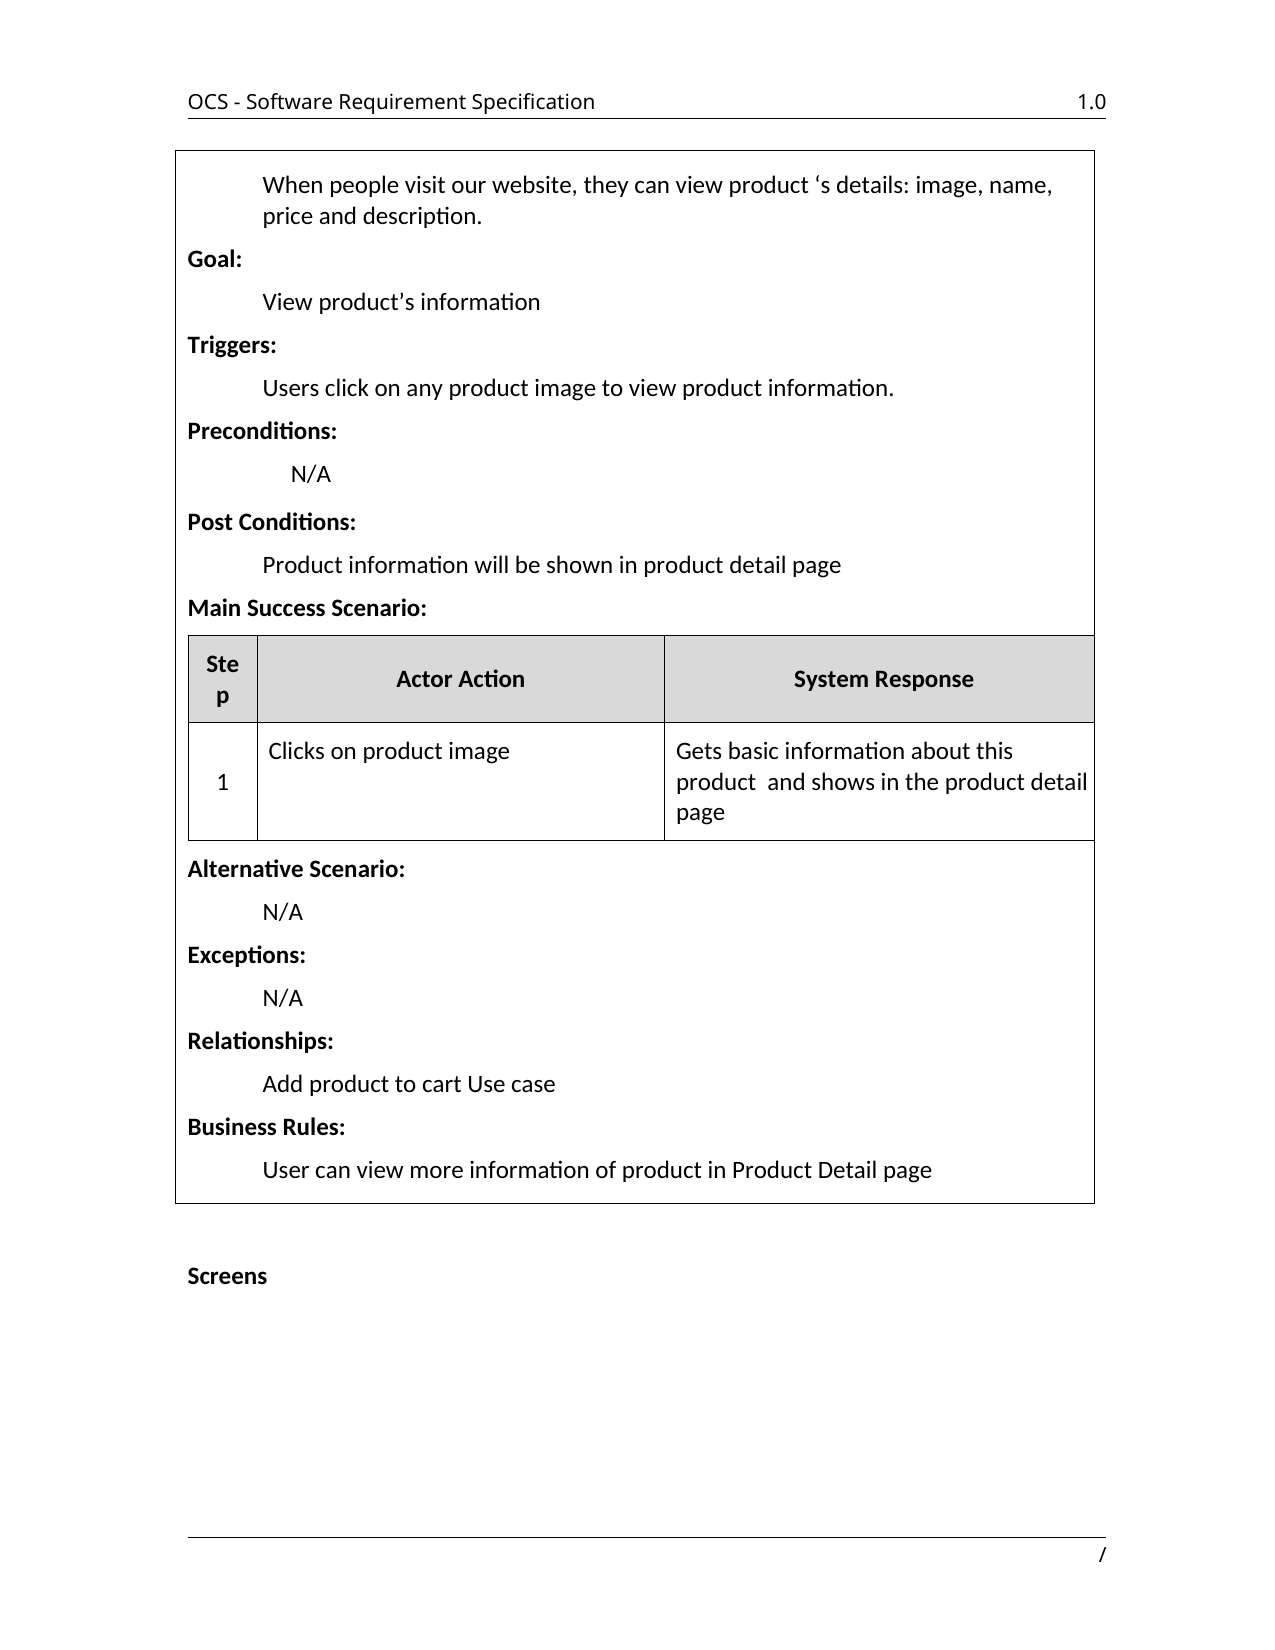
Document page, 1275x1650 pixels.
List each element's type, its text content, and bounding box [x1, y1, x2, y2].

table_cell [176, 151, 1094, 1203]
text Screens [187, 1260, 1125, 1290]
